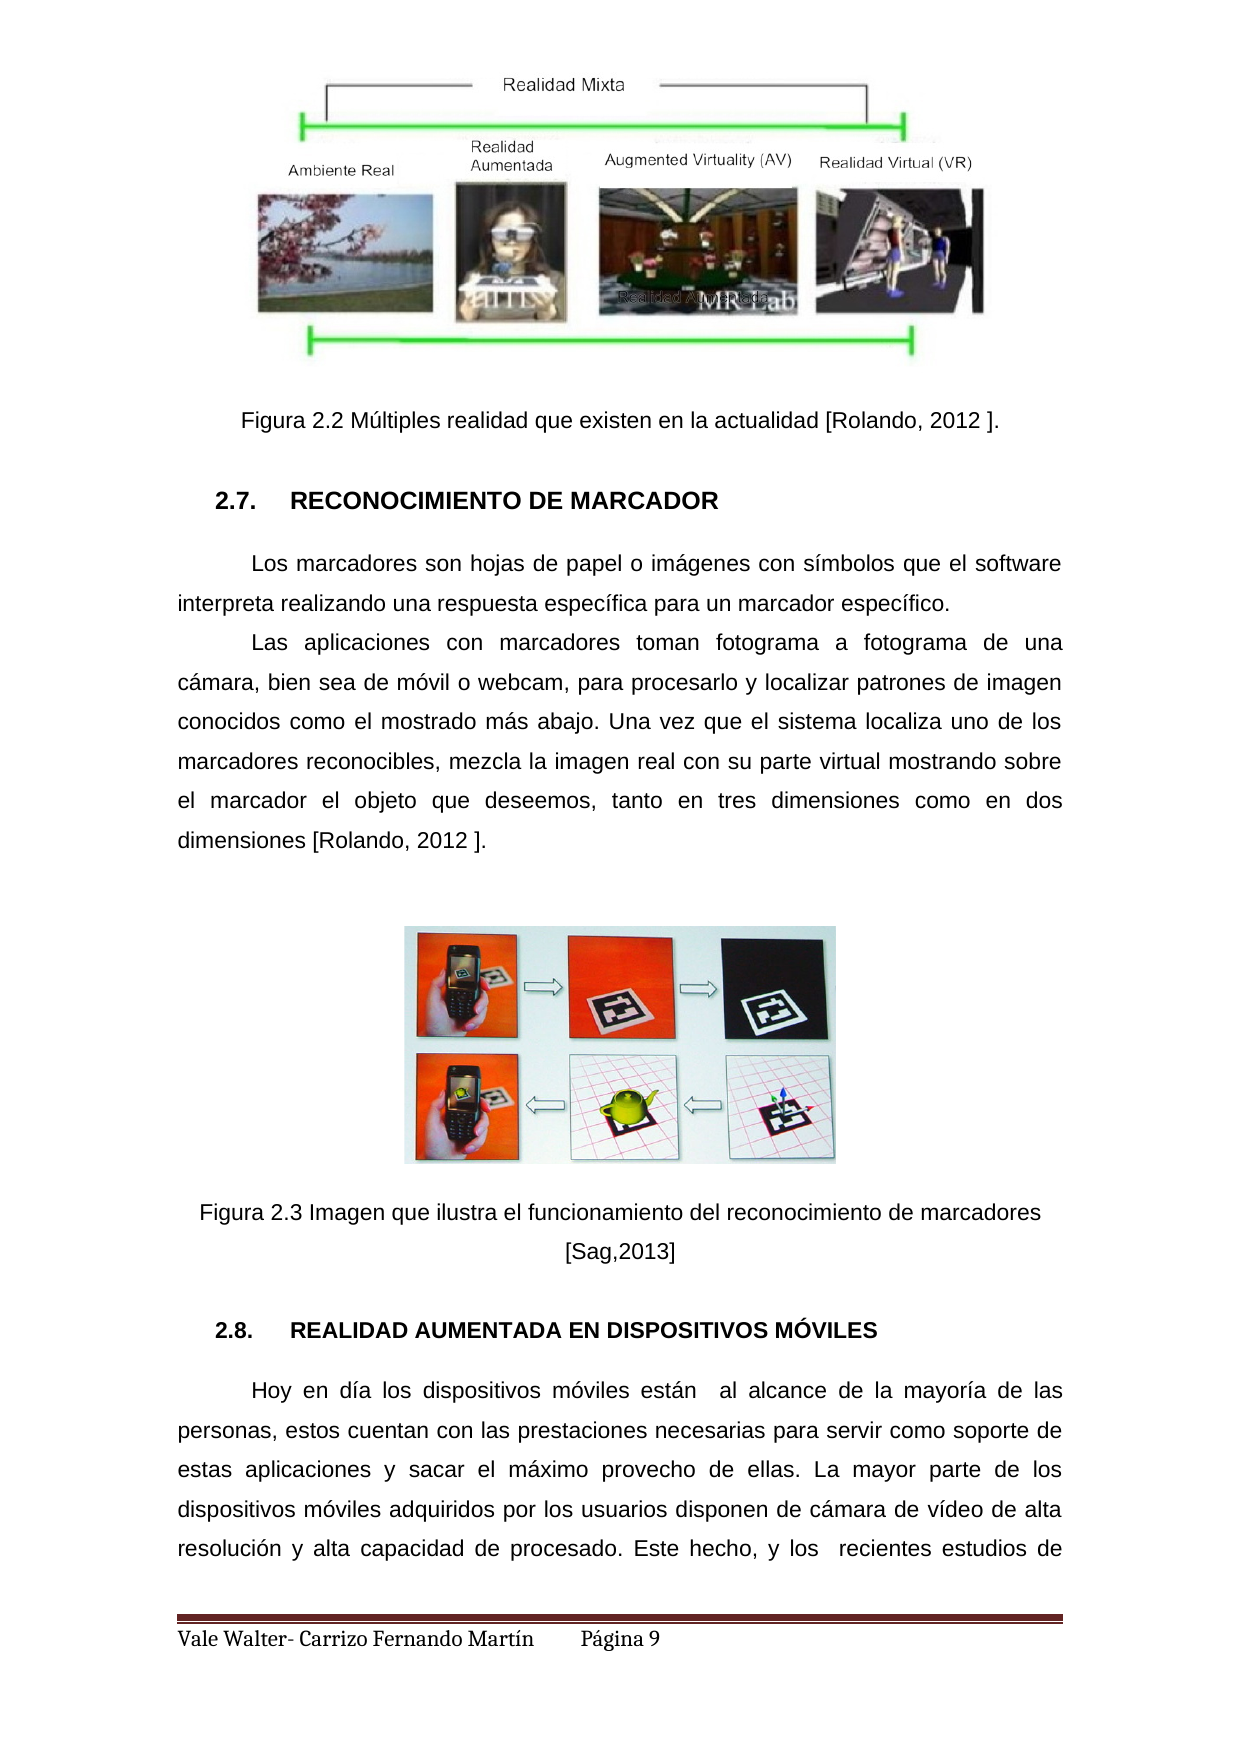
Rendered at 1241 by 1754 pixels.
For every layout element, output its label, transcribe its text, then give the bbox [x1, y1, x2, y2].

text Figura 2.2 Múltiples realidad que existen en la actualidad [Rolando, 2012 ]. [177, 407, 1063, 434]
text Figura 2.3 Imagen que ilustra el funcionamiento del reconocimiento de marcadores [Sag,2013] [177, 1198, 1063, 1264]
picture [242, 59, 998, 373]
picture [404, 926, 836, 1164]
list RECONOCIMIENTO DE MARCADOR [215, 486, 1063, 515]
text Los marcadores son hojas de papel o imágenes con símbolos que el software interpreta realizando una respuesta específica para un marcador específico. [177, 550, 1063, 616]
text Las aplicaciones con marcadores toman fotograma a fotograma de una cámara, bien sea de móvil o webcam, para procesarlo y localizar patrones de imagen conocidos como el mostrado más abajo. Una vez que el sistema localiza uno de los marcadores reconocibles, mezcla la imagen real con su parte virtual mostrando sobre el marcador el objeto que deseemos, tanto en tres dimensiones como en dos dimensiones [Rolando, 2012 ]. [177, 629, 1063, 853]
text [177, 1377, 1063, 1561]
list REALIDAD AUMENTADA EN DISPOSITIVOS MÓVILES [215, 1317, 1063, 1343]
